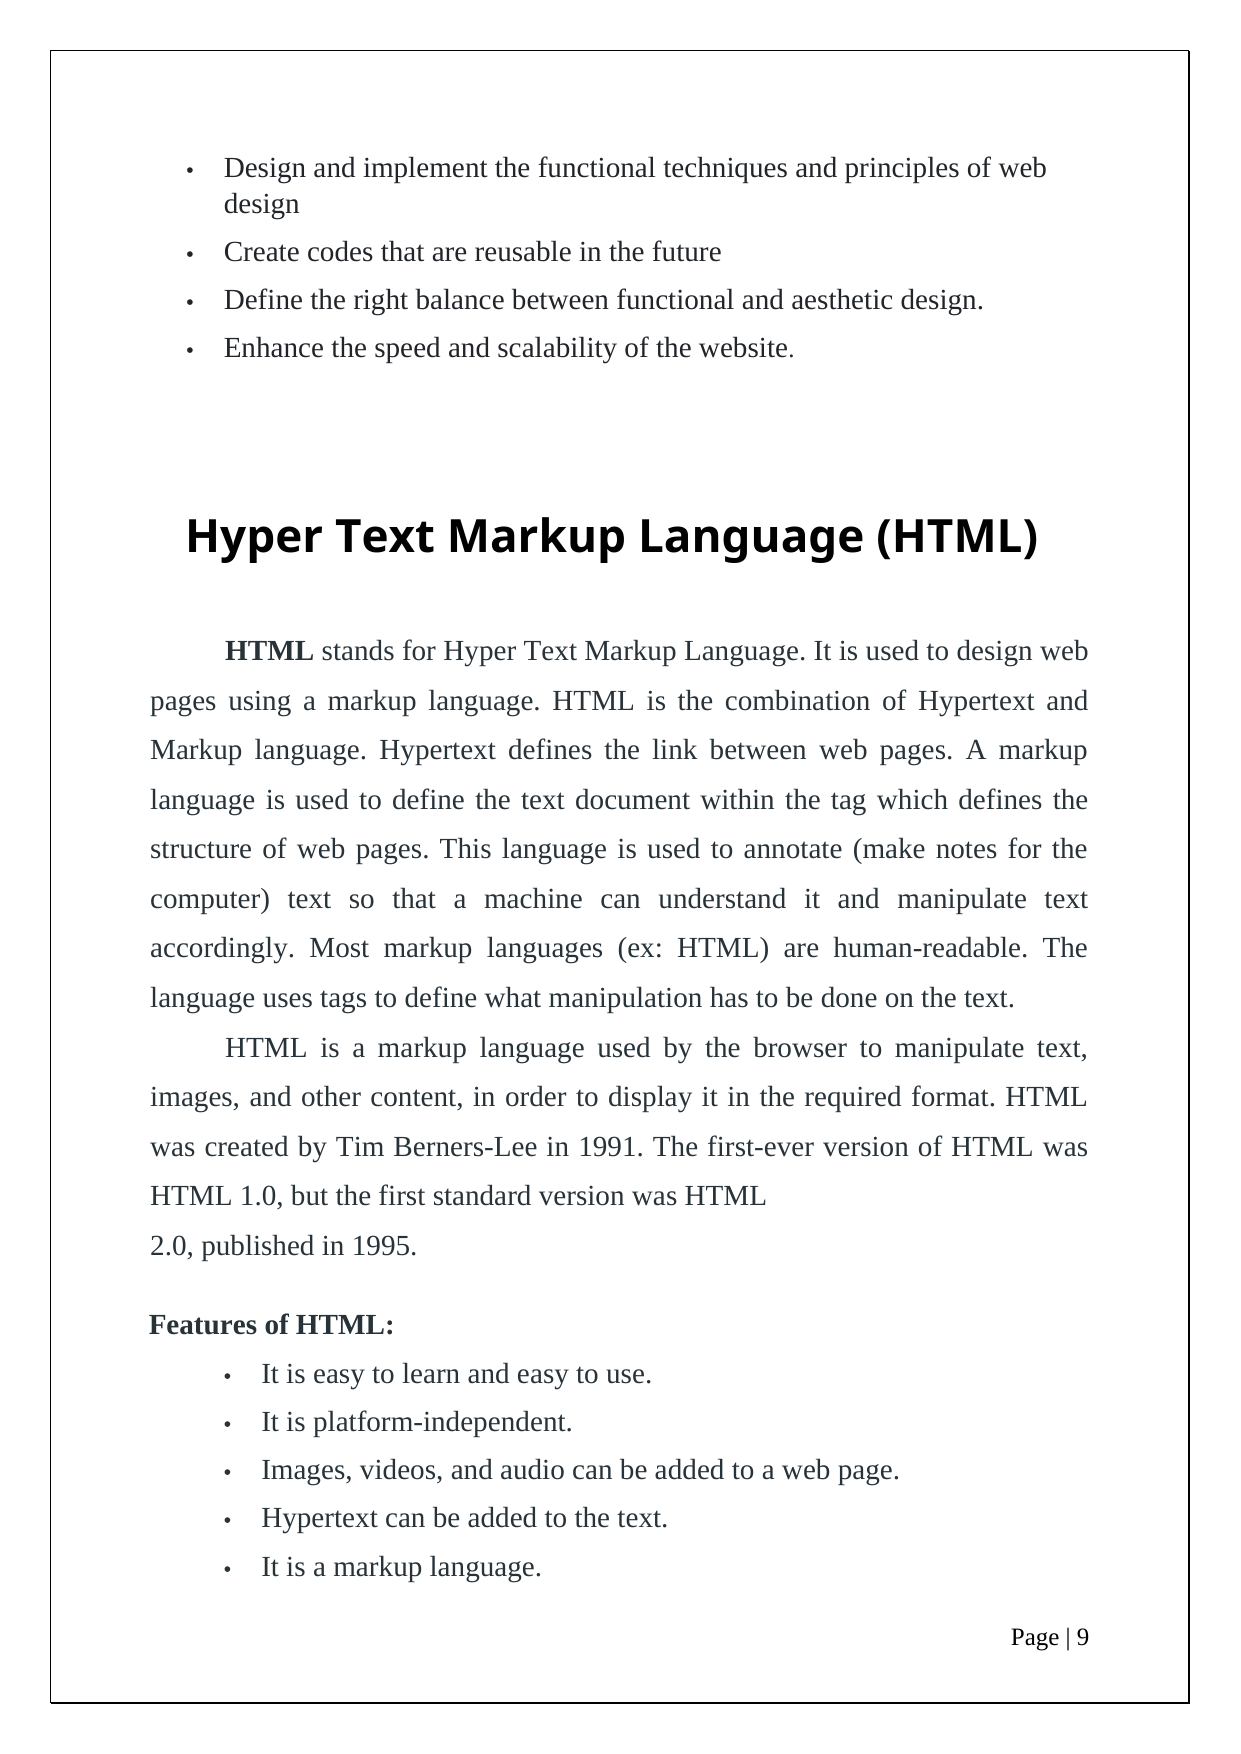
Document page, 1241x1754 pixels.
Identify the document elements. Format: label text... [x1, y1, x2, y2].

list It is platform-independent. [223, 1404, 1089, 1438]
text 2.0, published in 1995. [150, 1228, 1089, 1262]
text HTML stands for Hyper Text Markup Language. It is used to design web pages using a markup language. HTML is the combination of Hypertext and Markup language. Hypertext defines the link between web pages. A markup language is used to define the text document within the tag which defines the structure of web pages. This language is used to annotate (make notes for the computer) text so that a machine can understand it and manipulate text accordingly. Most markup languages (ex: HTML) are human-readable. The language uses tags to define what manipulation has to be done on the text. [150, 633, 1089, 1014]
list It is a markup language. [223, 1549, 1089, 1582]
subtitle Hyper Text Markup Language (HTML) [150, 503, 1073, 566]
list Design and implement the functional techniques and principles of web design [186, 150, 1089, 220]
list Enhance the speed and scalability of the website. [186, 330, 1089, 363]
list Create codes that are reusable in the future [186, 234, 1089, 268]
text Features of HTML: [148, 1307, 1089, 1341]
list Hypertext can be added to the text. [223, 1501, 1089, 1534]
text HTML is a markup language used by the browser to manipulate text, images, and other content, in order to display it in the required format. HTML was created by Tim Berners-Lee in 1991. The first-ever version of HTML was HTML 1.0, but the first standard version was HTML [150, 1030, 1089, 1212]
list It is easy to learn and easy to use. [223, 1356, 1089, 1389]
list Images, videos, and audio can be added to a web page. [223, 1452, 1089, 1486]
list Define the right balance between functional and aesthetic design. [186, 282, 1089, 316]
